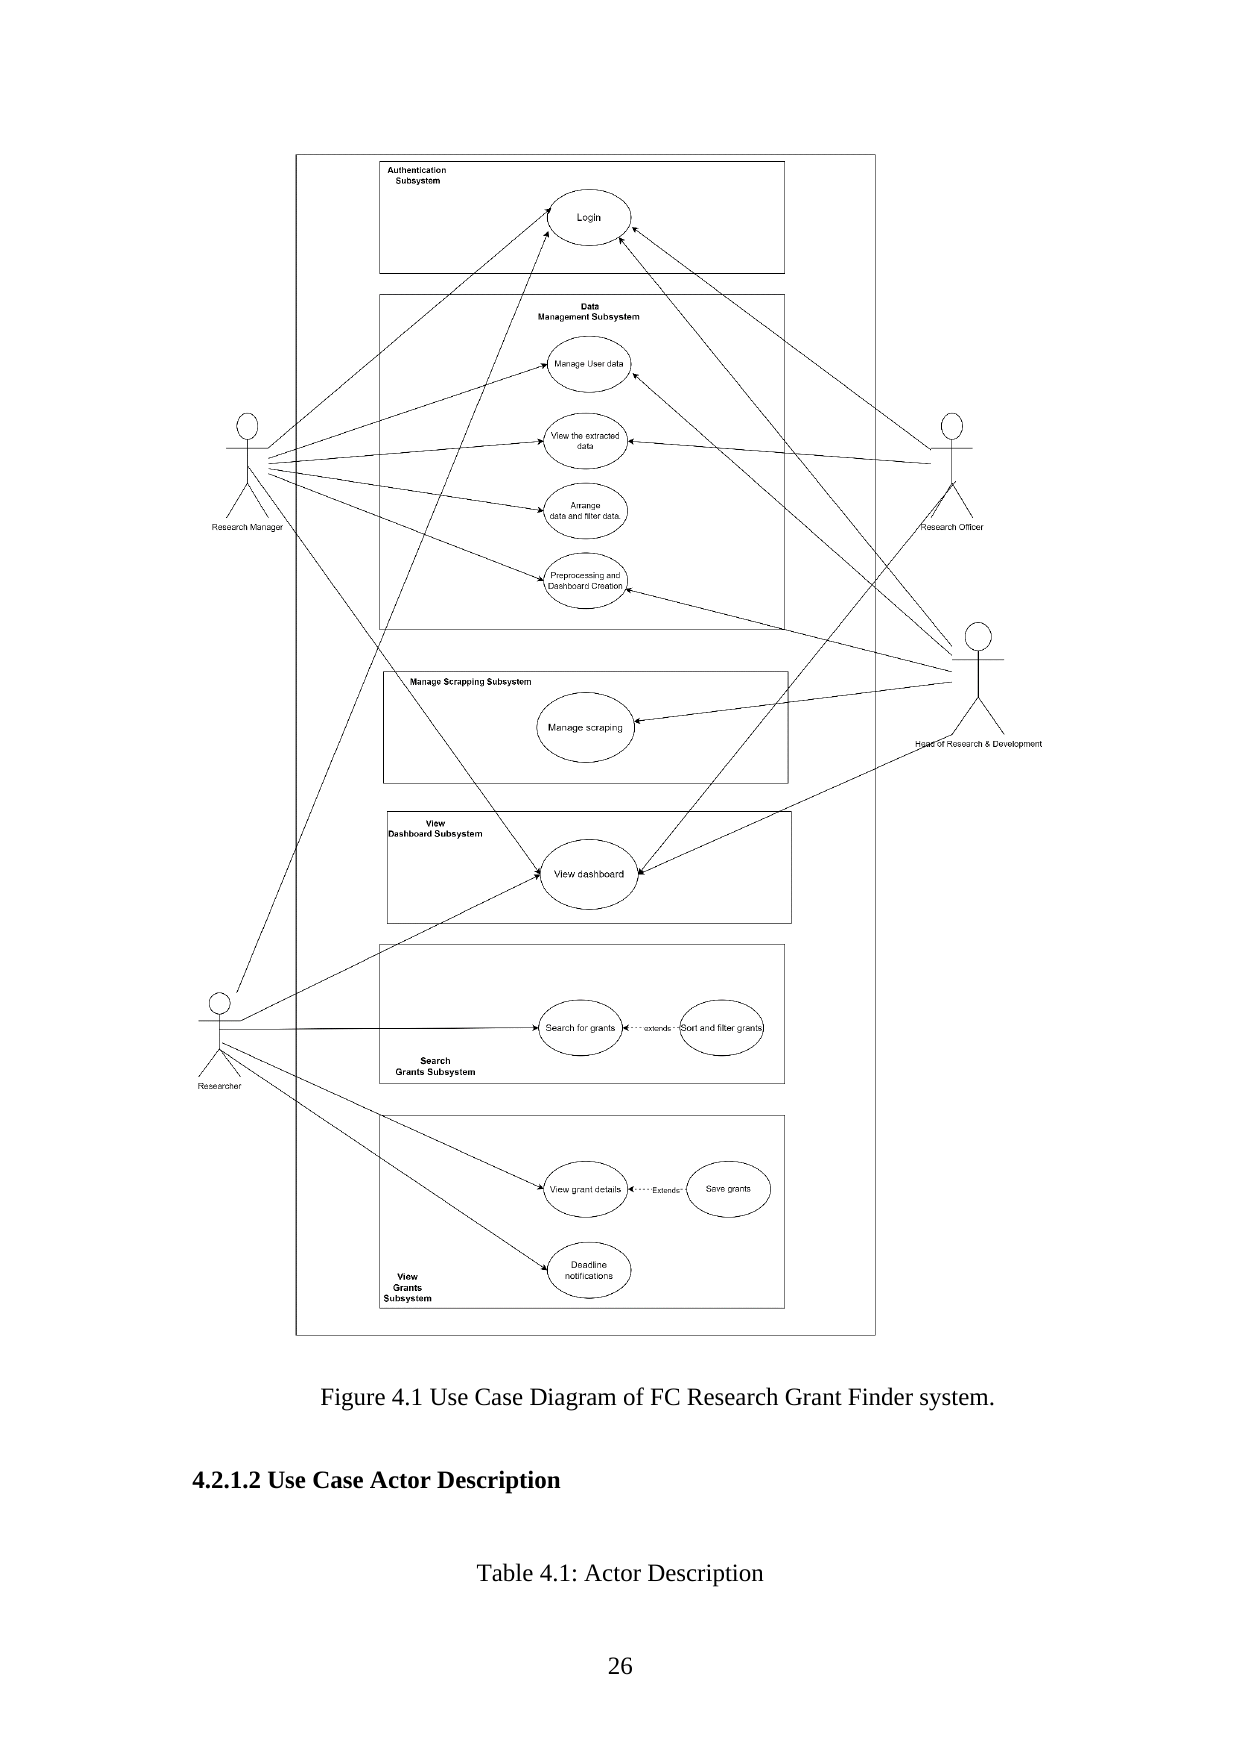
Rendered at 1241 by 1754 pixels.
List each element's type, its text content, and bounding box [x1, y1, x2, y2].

picture [192, 147, 1049, 1343]
subtitle Use Case Actor Description [192, 1465, 1048, 1493]
text Table 4.1: Actor Description [192, 1558, 1048, 1587]
text Figure 4.1 Use Case Diagram of FC Research Grant Finder system. [192, 1382, 1048, 1411]
